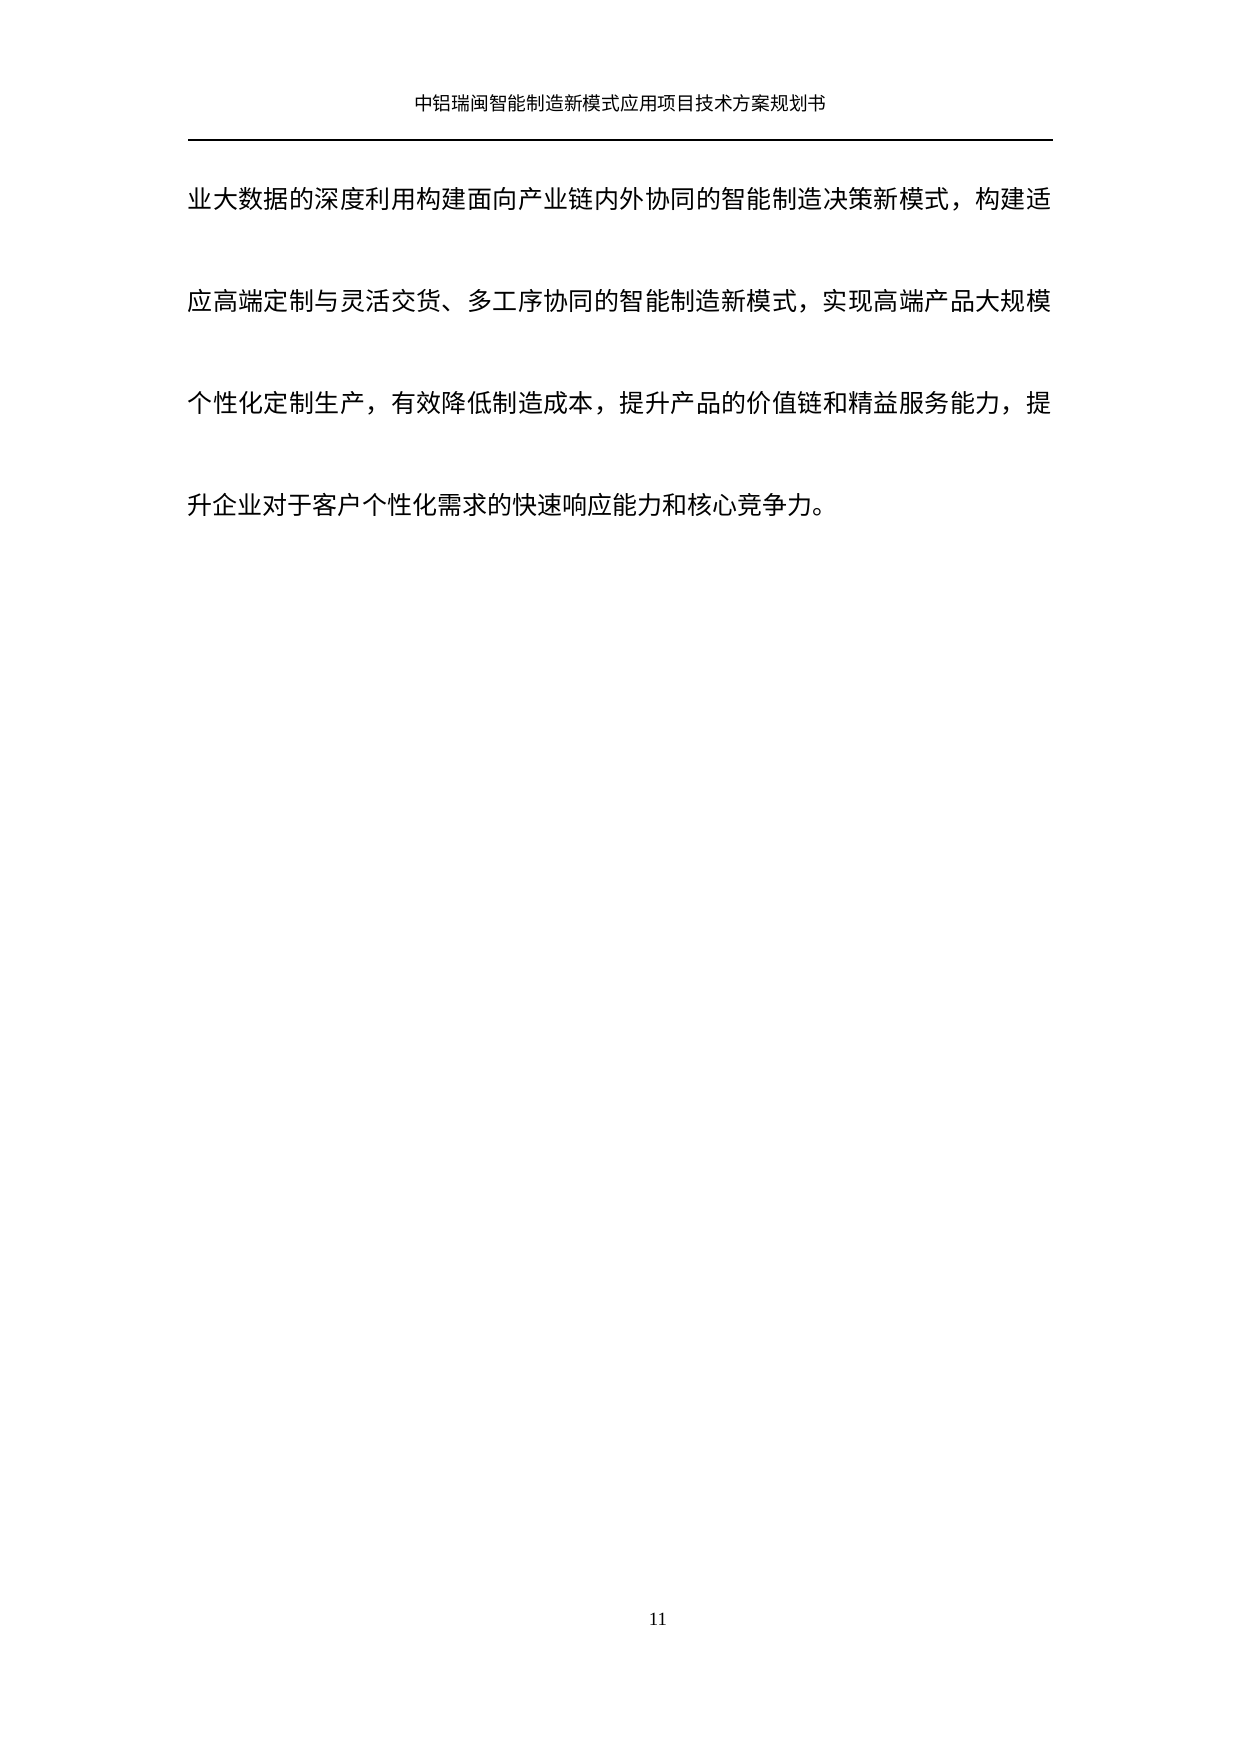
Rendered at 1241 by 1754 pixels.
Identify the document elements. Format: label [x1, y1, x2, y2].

text [187, 164, 1053, 537]
